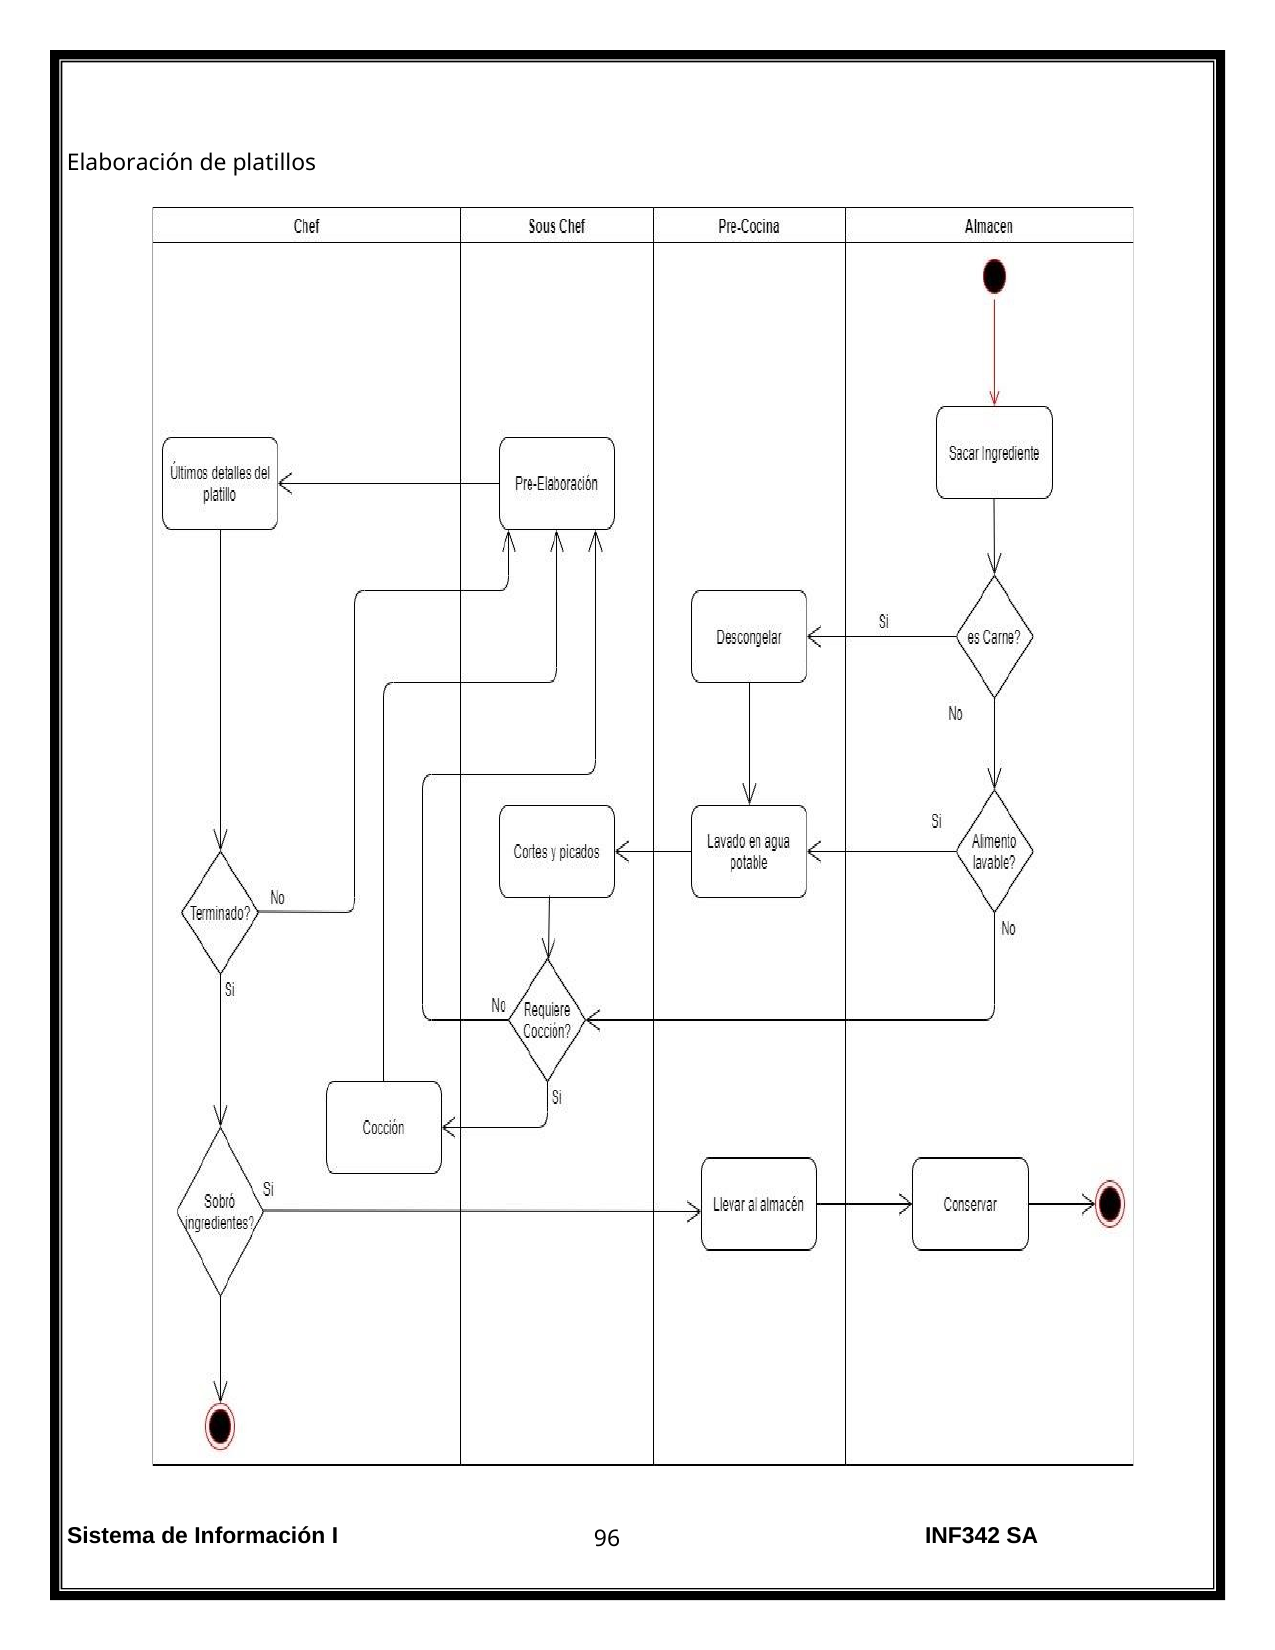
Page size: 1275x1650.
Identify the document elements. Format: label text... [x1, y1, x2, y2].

picture [152, 207, 1134, 1466]
text Elaboración de platillos [67, 146, 1212, 177]
